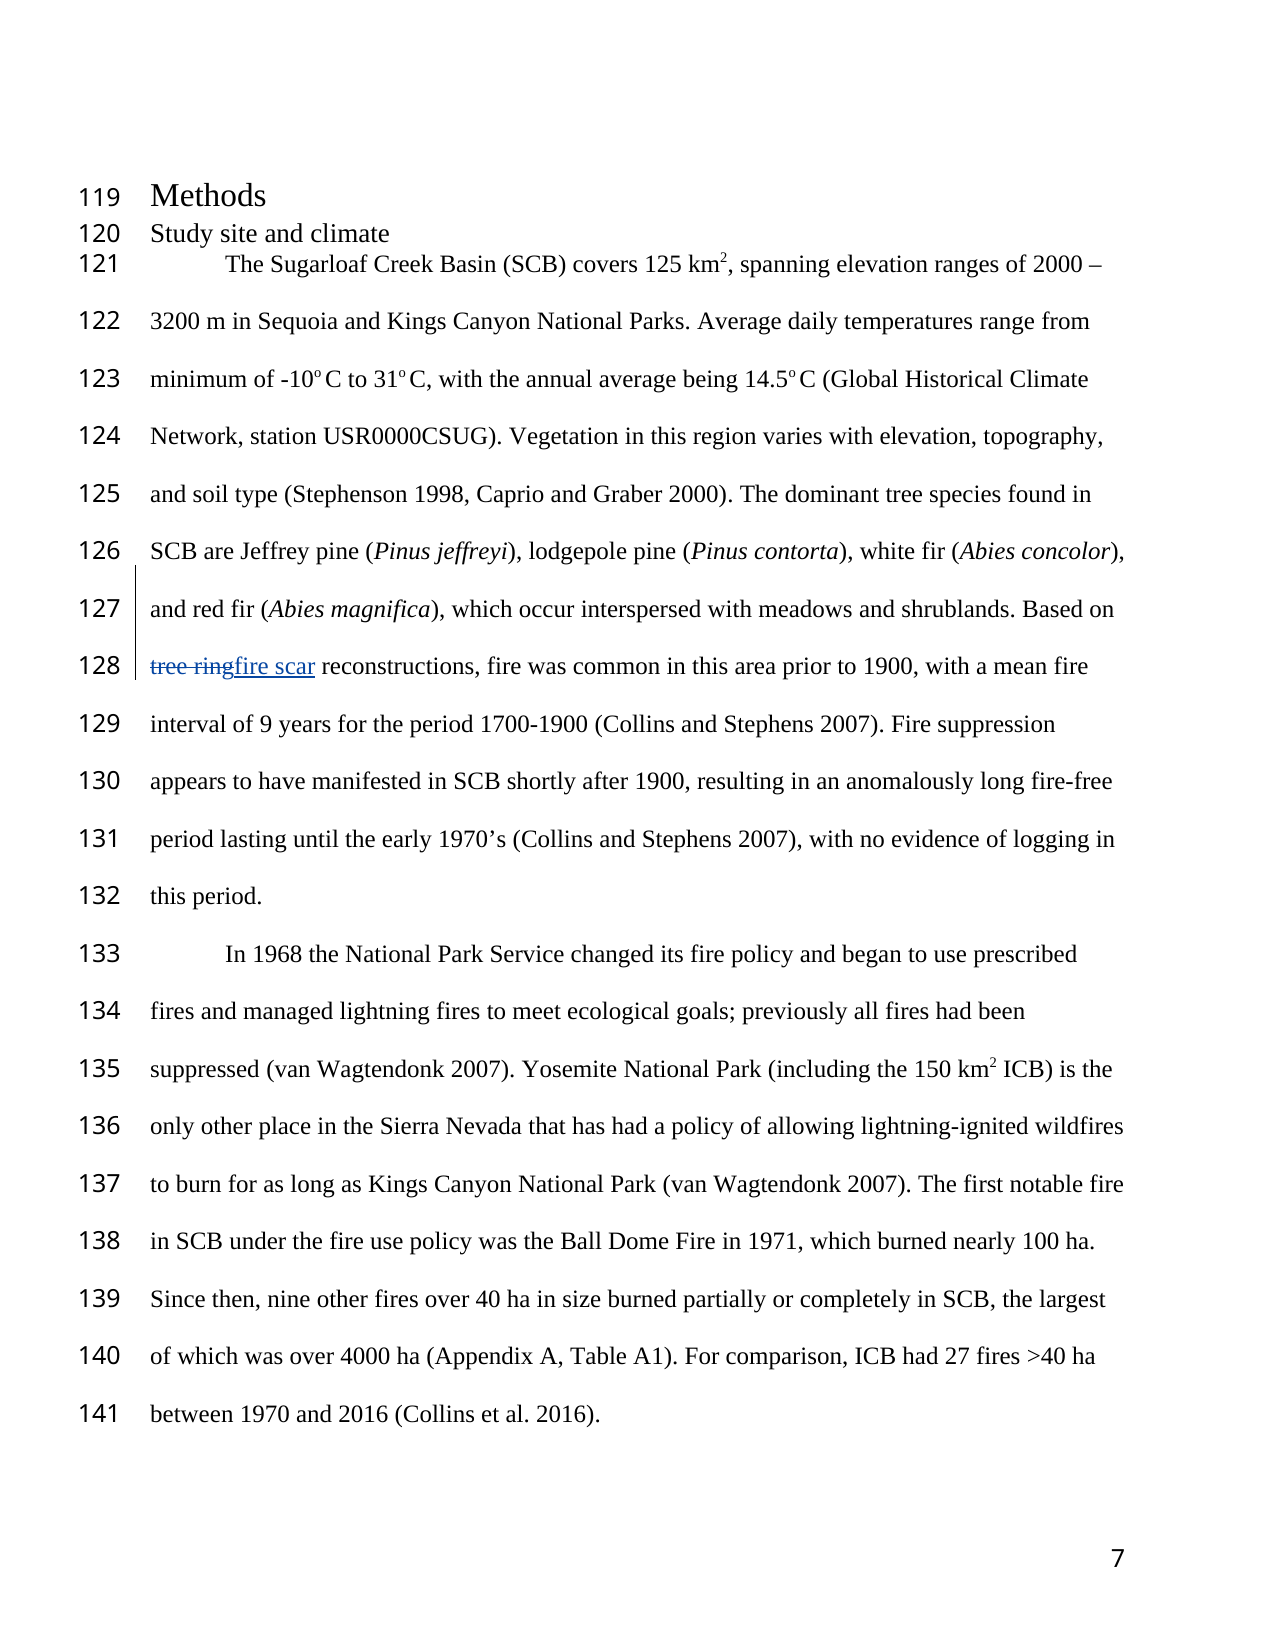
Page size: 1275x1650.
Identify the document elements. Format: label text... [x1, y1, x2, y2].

subtitle Methods [150, 175, 1125, 213]
text The Sugarloaf Creek Basin (SCB) covers 125 km2, spanning elevation ranges of 2000 – 3200 m in Sequoia and Kings Canyon National Parks. Average daily temperatures range from minimum of -10o C to 31o C, with the annual average being 14.5o C (Global Historical Climate Network, station USR0000CSUG). Vegetation in this region varies with elevation, topography, and soil type (Stephenson 1998, Caprio and Graber 2000). The dominant tree species found in SCB are Jeffrey pine (Pinus jeffreyi), lodgepole pine (Pinus contorta), white fir (Abies concolor), and red fir (Abies magnifica), which occur interspersed with meadows and shrublands. Based on reconstructions, fire was common in this area prior to 1900, with a mean fire interval of 9 years for the period 1700-1900 (Collins and Stephens 2007). Fire suppression appears to have manifested in SCB shortly after 1900, resulting in an anomalously long fire-free period lasting until the early 1970’s (Collins and Stephens 2007), with no evidence of logging in this period. [150, 249, 1125, 910]
text In 1968 the National Park Service changed its fire policy and began to use prescribed fires and managed lightning fires to meet ecological goals; previously all fires had been suppressed (van Wagtendonk 2007). Yosemite National Park (including the 150 km2 ICB) is the only other place in the Sierra Nevada that has had a policy of allowing lightning-ignited wildfires to burn for as long as Kings Canyon National Park (van Wagtendonk 2007). The first notable fire in SCB under the fire use policy was the Ball Dome Fire in 1971, which burned nearly 100 ha. Since then, nine other fires over 40 ha in size burned partially or completely in SCB, the largest of which was over 4000 ha (Appendix A, Table A1). For comparison, ICB had 27 fires >40 ha between 1970 and 2016 (Collins et al. 2016). [150, 939, 1125, 1427]
subtitle Study site and climate [150, 217, 1125, 249]
